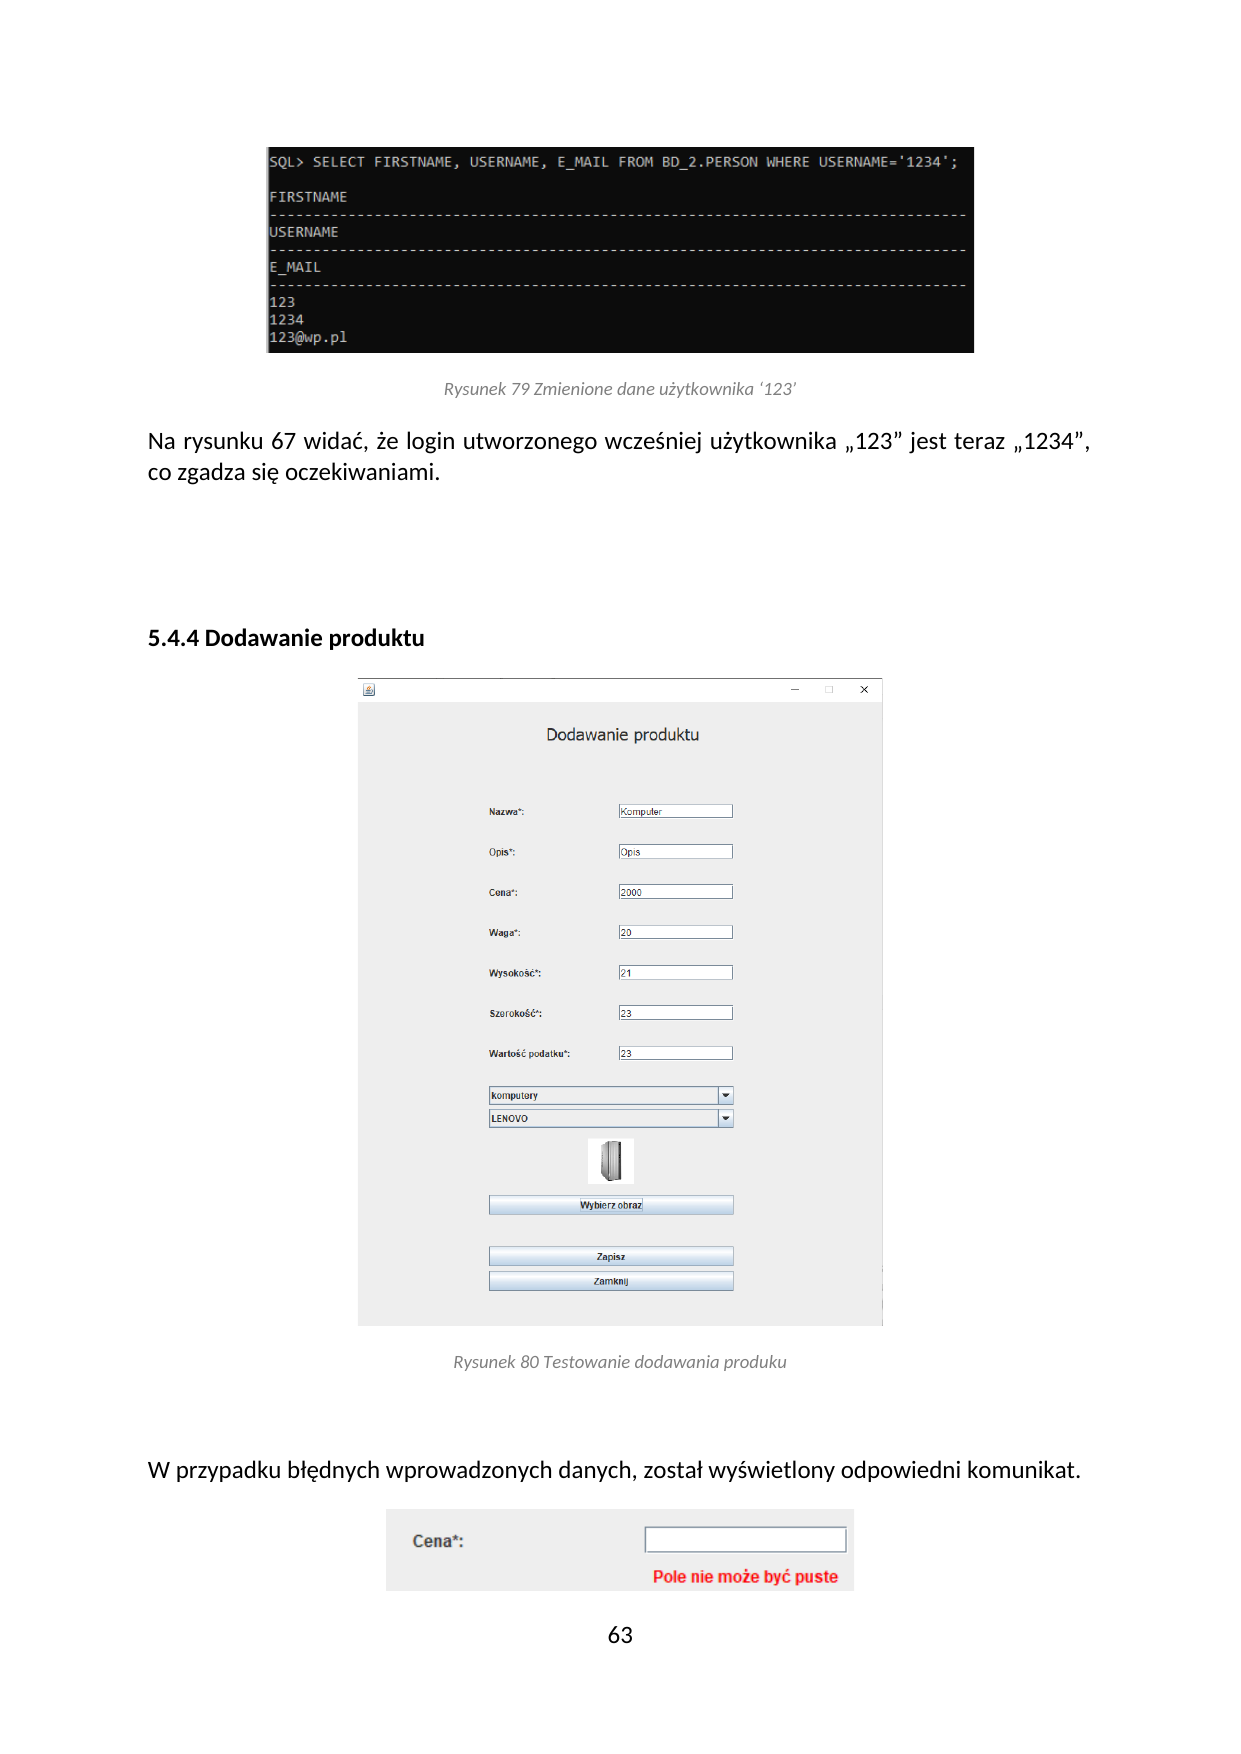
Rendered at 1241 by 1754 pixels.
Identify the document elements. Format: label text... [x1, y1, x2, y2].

text Rysunek 80 Testowanie dodawania produku [148, 1350, 1093, 1373]
text 5.4.4 Dodawanie produktu [148, 622, 1093, 653]
text W przypadku błędnych wprowadzonych danych, został wyświetlony odpowiedni komunikat. [148, 1454, 1093, 1484]
text Rysunek 79 Zmienione dane użytkownika ‘123’ [148, 377, 1093, 400]
picture [386, 1509, 855, 1591]
text Na rysunku 67 widać, że login utworzonego wcześniej użytkownika „123” jest teraz „1234”, co zgadza się oczekiwaniami. [148, 425, 1093, 486]
picture [266, 147, 975, 353]
picture [357, 678, 883, 1326]
